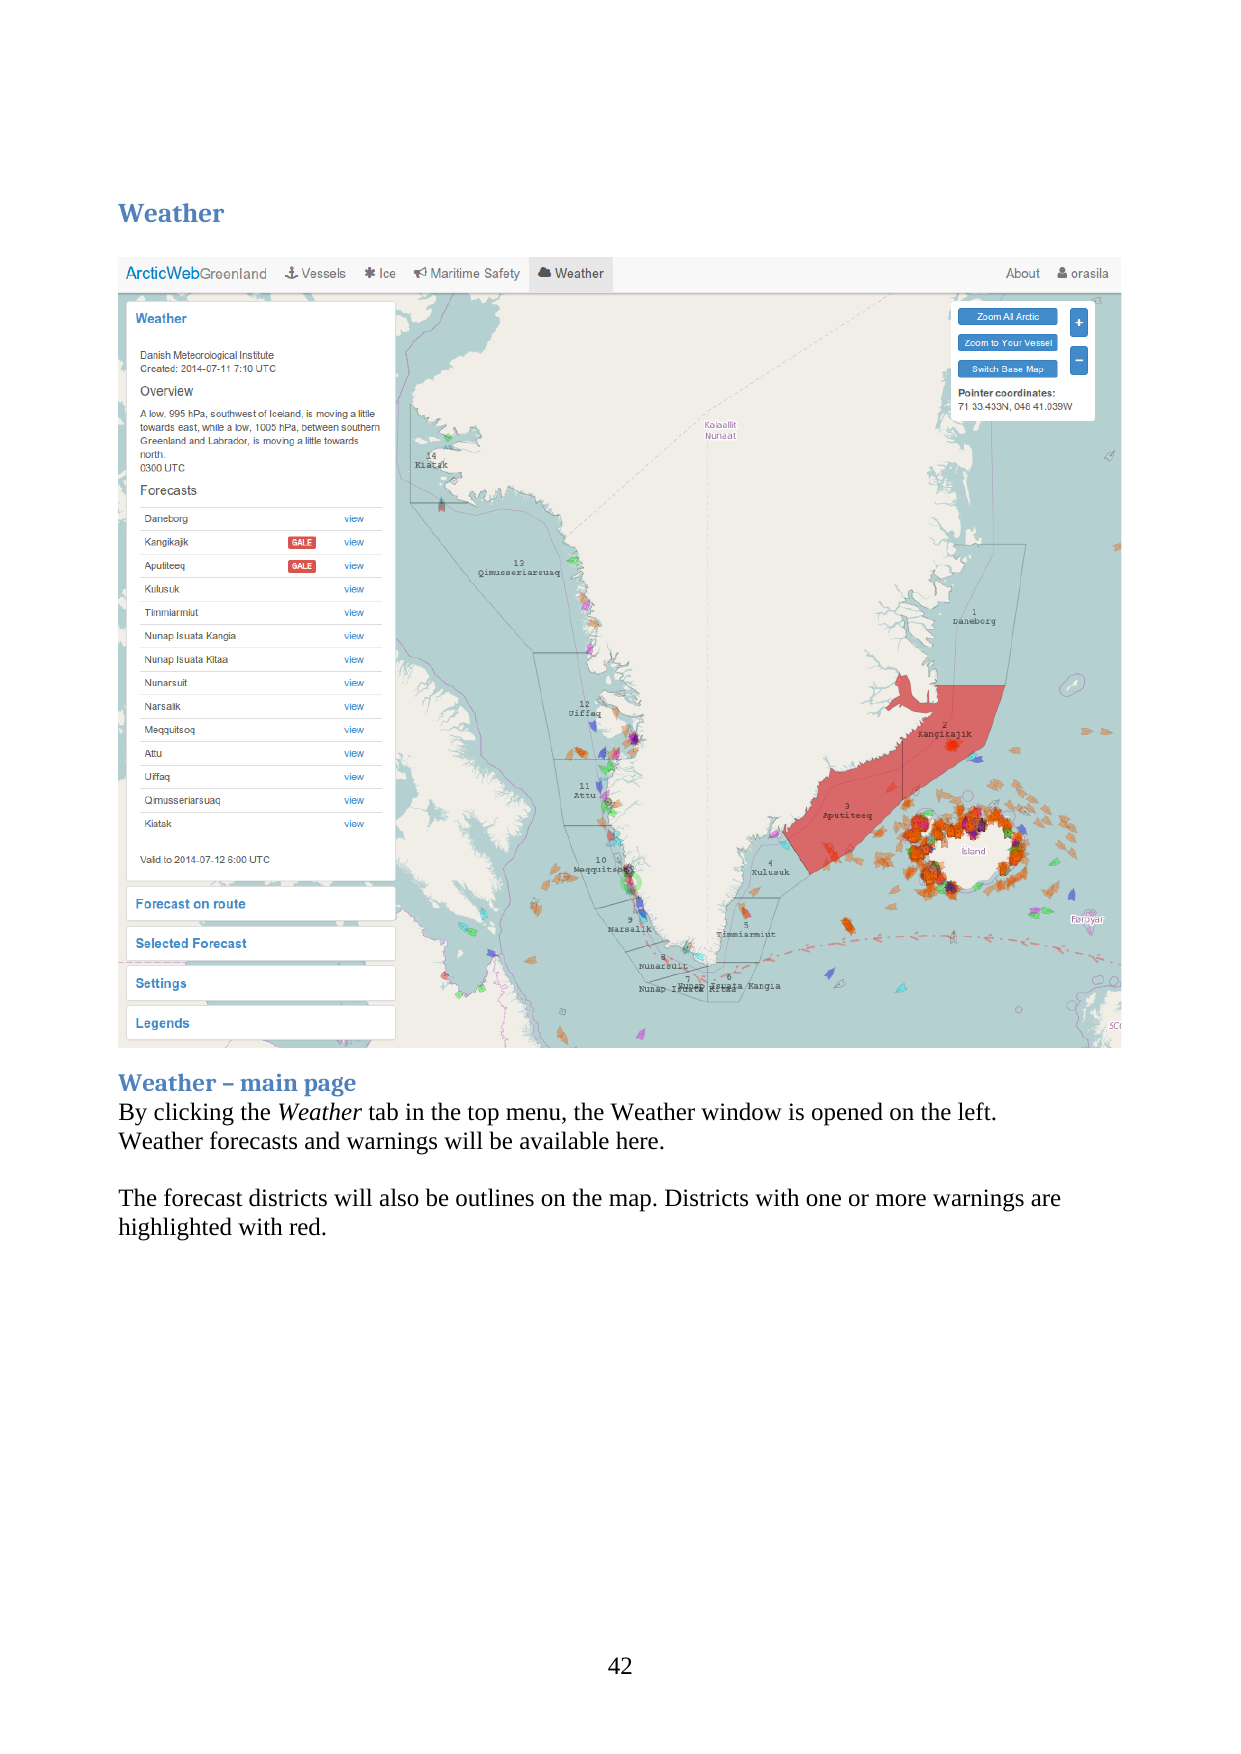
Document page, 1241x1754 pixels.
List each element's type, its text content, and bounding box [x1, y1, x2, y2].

text The forecast districts will also be outlines on the map. Districts with one or more warnings are highlighted with red. [118, 1183, 1122, 1241]
picture [118, 257, 1122, 1048]
subtitle Weather – main page [118, 1068, 1122, 1097]
text Weather forecasts and warnings will be available here. [118, 1126, 1122, 1155]
subtitle Weather [118, 198, 1122, 229]
text By clicking the Weather tab in the top menu, the Weather window is opened on the left. [118, 1097, 1122, 1126]
